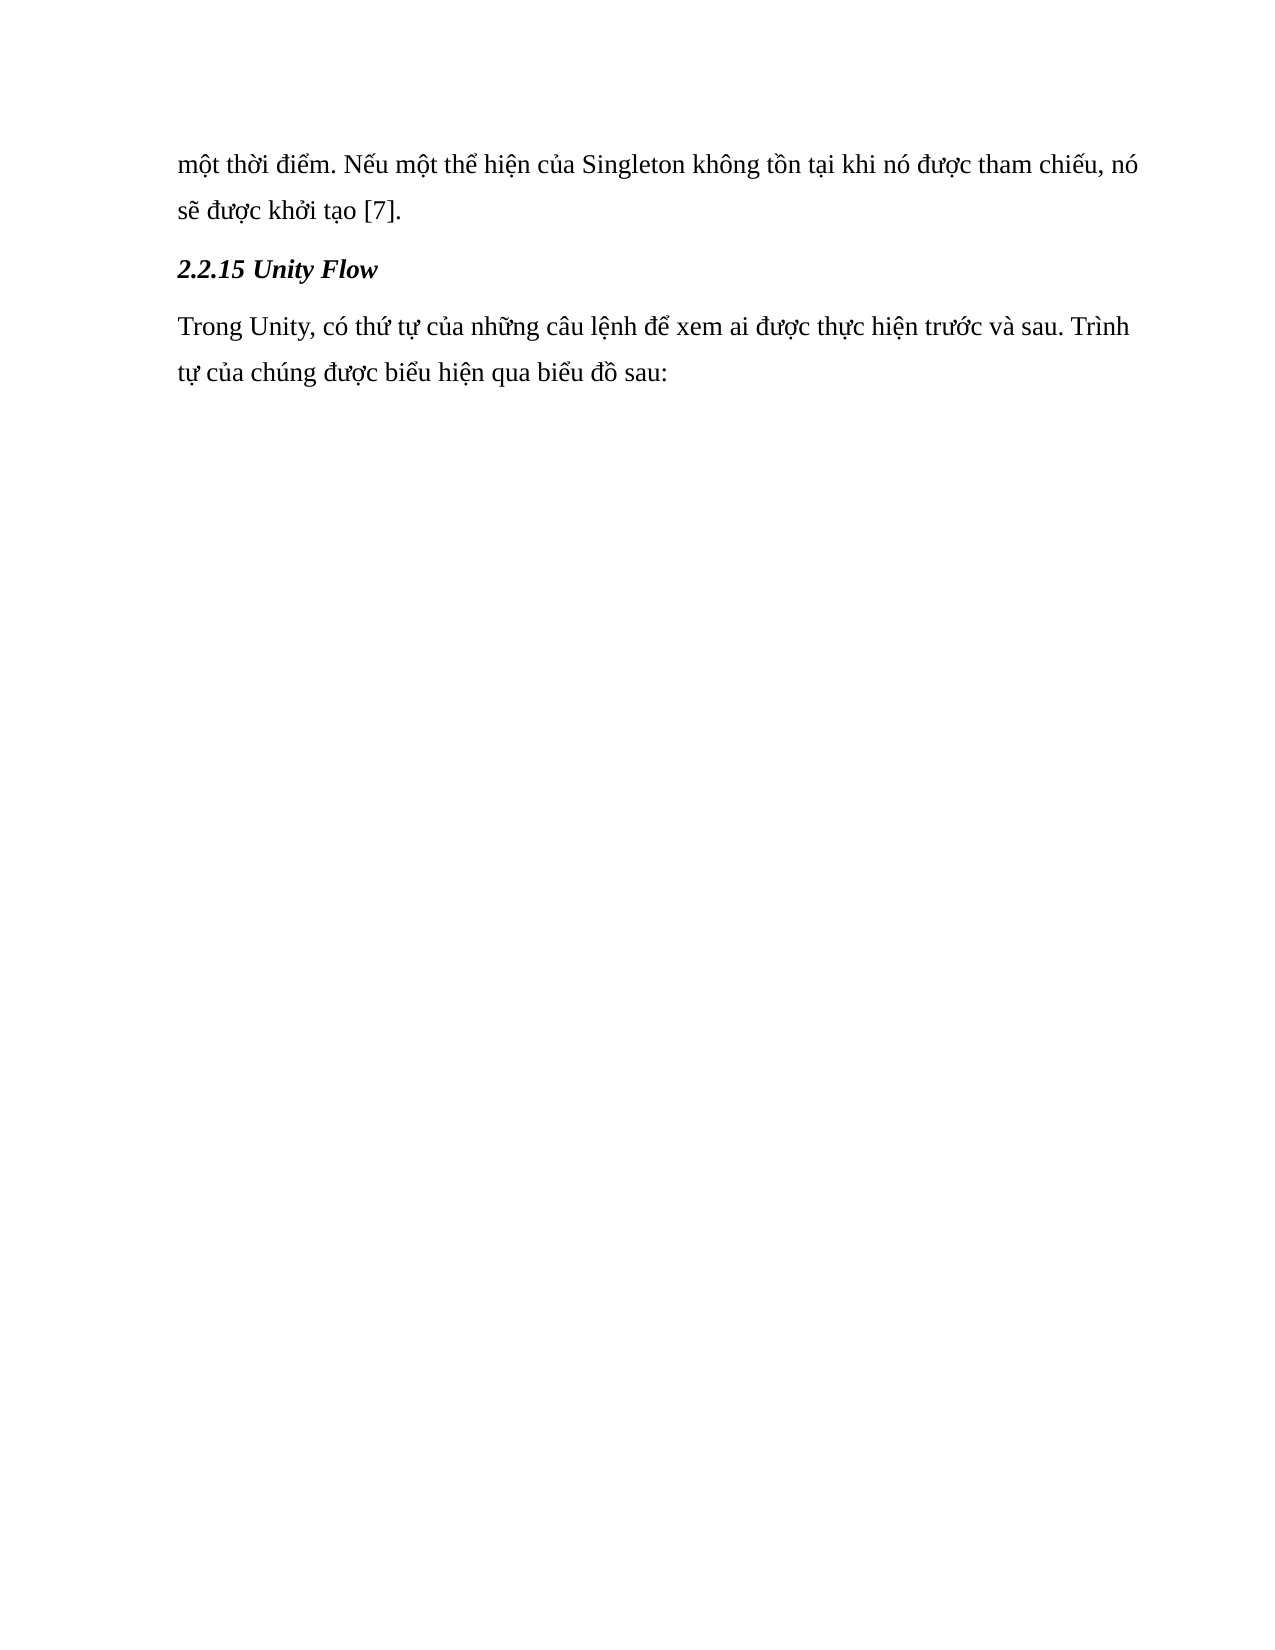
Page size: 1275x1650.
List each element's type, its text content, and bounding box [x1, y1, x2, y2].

text Trong Unity, có thứ tự của những câu lệnh để xem ai được thực hiện trước và sau. Trình tự của chúng được biểu hiện qua biểu đồ sau: [177, 310, 1157, 387]
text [177, 148, 1157, 226]
subtitle Unity Flow [177, 253, 1157, 285]
